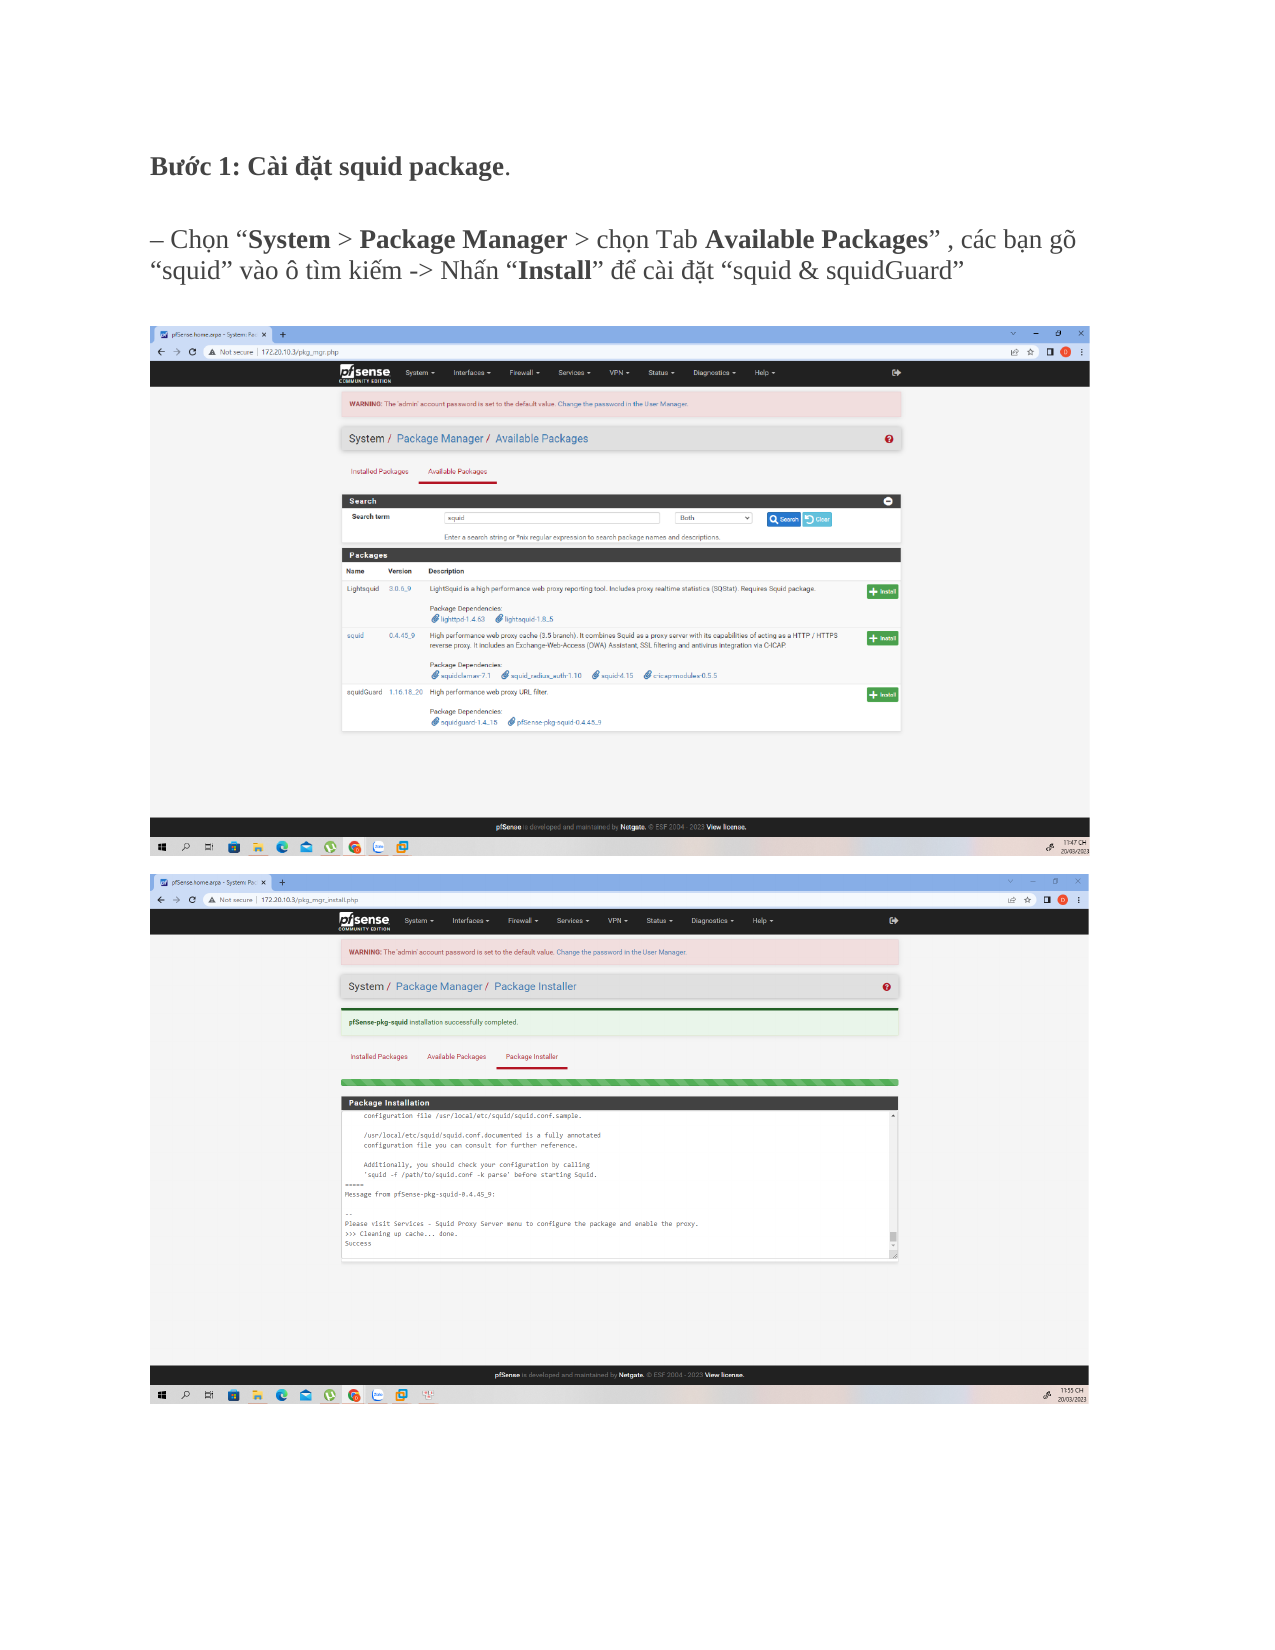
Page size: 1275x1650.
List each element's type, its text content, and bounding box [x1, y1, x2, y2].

picture [150, 326, 1090, 856]
text – Chọn “System > Package Manager > chọn Tab Available Packages” , các bạn gõ “squid” vào ô tìm kiếm -> Nhấn “Install” để cài đặt “squid & squidGuard” [150, 223, 1125, 285]
text Bước 1: Cài đặt squid package. [150, 150, 1125, 181]
picture [150, 874, 1089, 1404]
